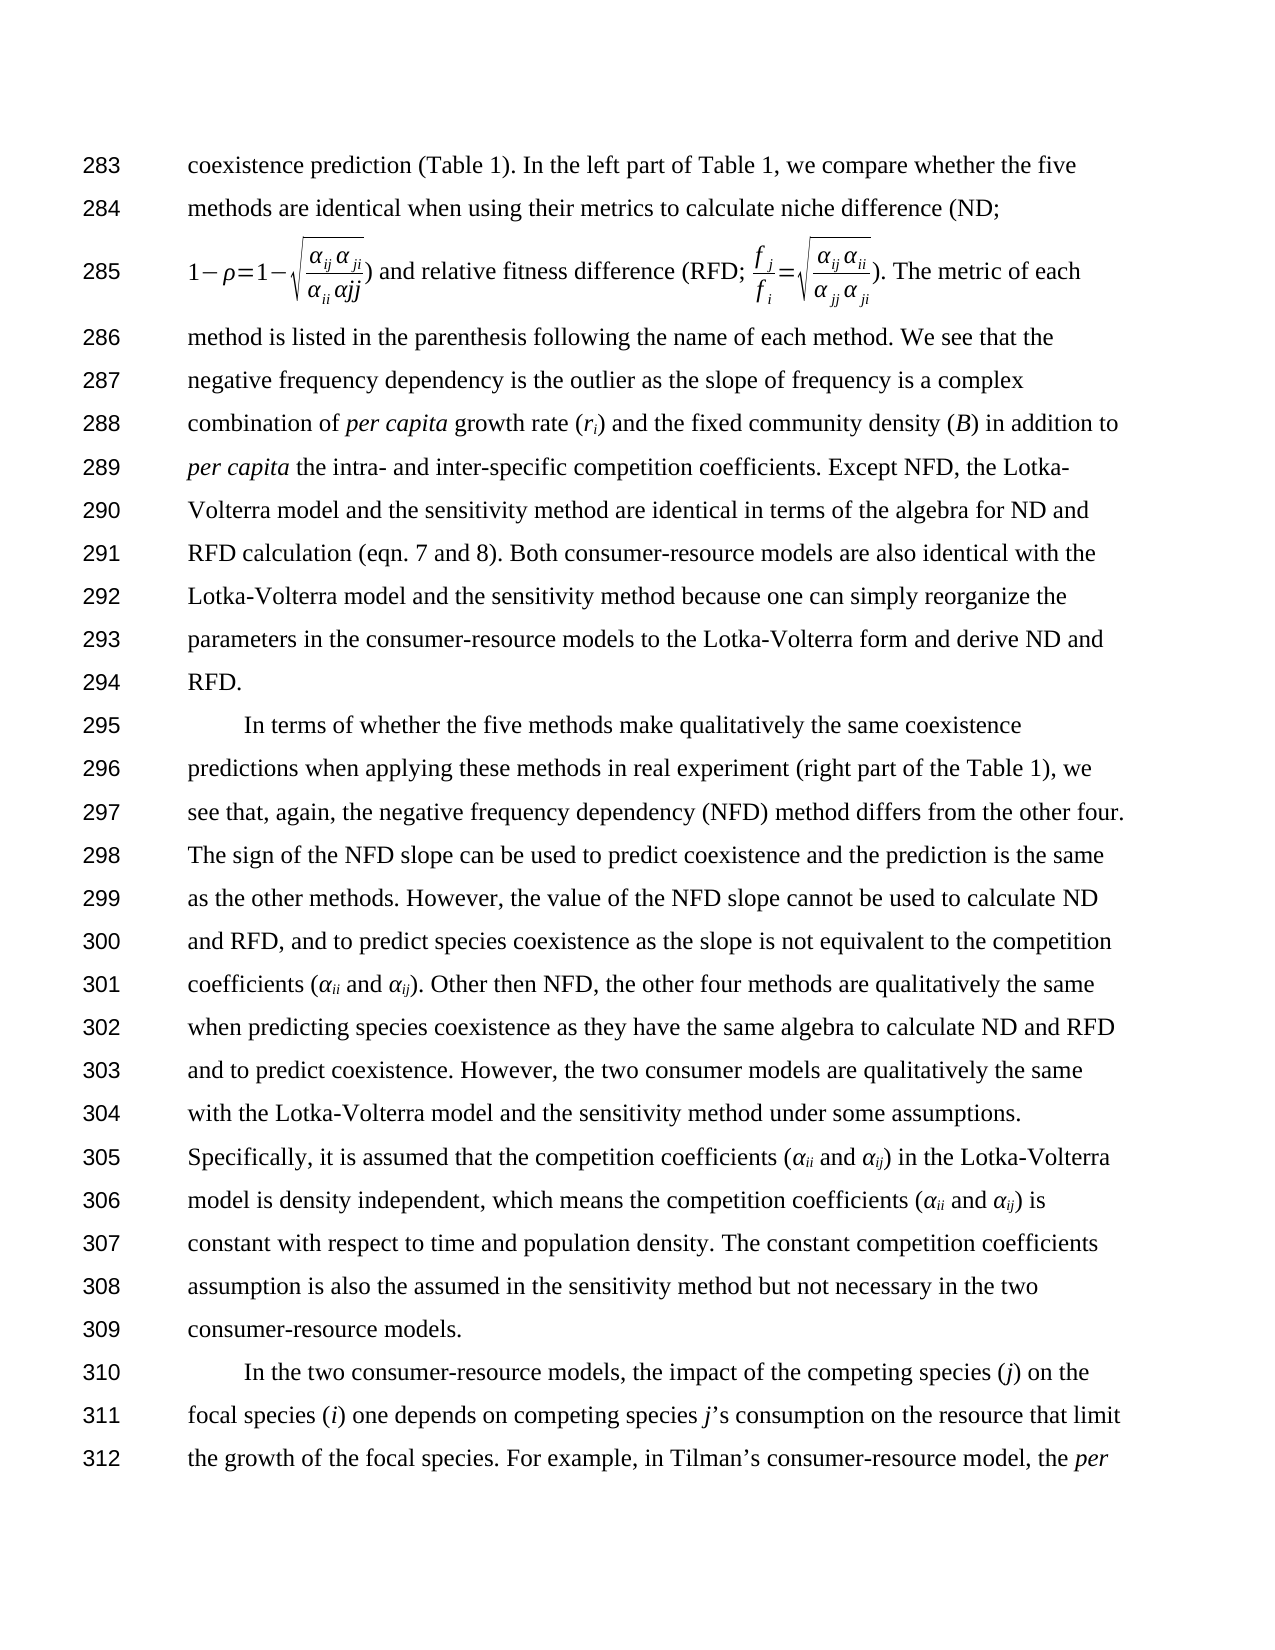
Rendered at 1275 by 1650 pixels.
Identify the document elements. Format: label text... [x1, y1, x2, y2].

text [187, 1357, 1125, 1472]
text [187, 150, 1125, 696]
text In terms of whether the five methods make qualitatively the same coexistence predictions when applying these methods in real experiment (right part of the Table 1), we see that, again, the negative frequency dependency (NFD) method differs from the other four. The sign of the NFD slope can be used to predict coexistence and the prediction is the same as the other methods. However, the value of the NFD slope cannot be used to calculate ND and RFD, and to predict species coexistence as the slope is not equivalent to the competition coefficients (αii and αij). Other then NFD, the other four methods are qualitatively the same when predicting species coexistence as they have the same algebra to calculate ND and RFD and to predict coexistence. However, the two consumer models are qualitatively the same with the Lotka-Volterra model and the sensitivity method under some assumptions. Specifically, it is assumed that the competition coefficients (αii and αij) in the Lotka-Volterra model is density independent, which means the competition coefficients (αii and αij) is constant with respect to time and population density. The constant competition coefficients assumption is also the assumed in the sensitivity method but not necessary in the two consumer-resource models. [187, 710, 1125, 1343]
